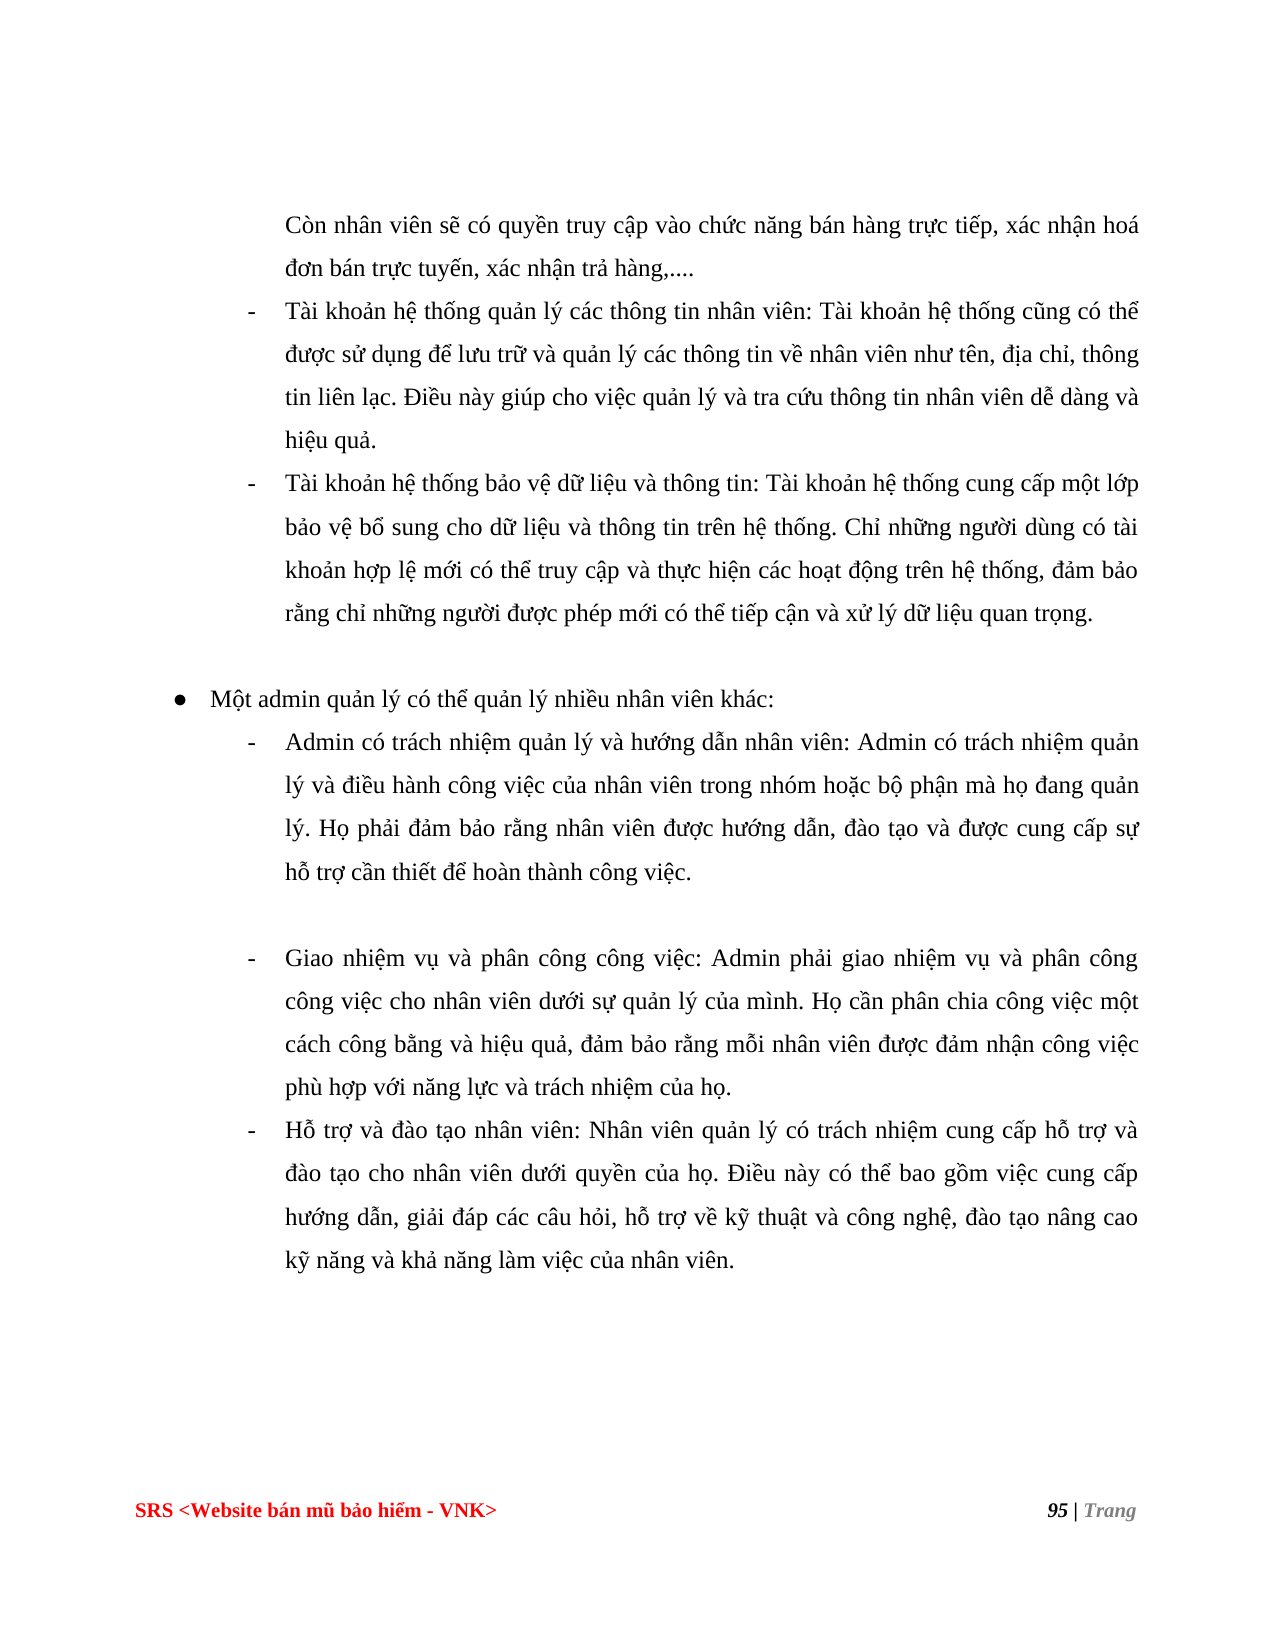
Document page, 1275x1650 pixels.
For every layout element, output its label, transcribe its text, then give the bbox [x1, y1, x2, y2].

list Một admin quản lý có thể quản lý nhiều nhân viên khác: [172, 684, 1140, 713]
list Hỗ trợ và đào tạo nhân viên: Nhân viên quản lý có trách nhiệm cung cấp hỗ trợ và đào tạo cho nhân viên dưới quyền của họ. Điều này có thể bao gồm việc cung cấp hướng dẫn, giải đáp các câu hỏi, hỗ trợ về kỹ thuật và công nghệ, đào tạo nâng cao kỹ năng và khả năng làm việc của nhân viên. [247, 1115, 1140, 1273]
list Tài khoản hệ thống quản lý các thông tin nhân viên: Tài khoản hệ thống cũng có thể được sử dụng để lưu trữ và quản lý các thông tin về nhân viên như tên, địa chỉ, thông tin liên lạc. Điều này giúp cho việc quản lý và tra cứu thông tin nhân viên dễ dàng và hiệu quả. [247, 296, 1140, 454]
list Giao nhiệm vụ và phân công công việc: Admin phải giao nhiệm vụ và phân công công việc cho nhân viên dưới sự quản lý của mình. Họ cần phân chia công việc một cách công bằng và hiệu quả, đảm bảo rằng mỗi nhân viên được đảm nhận công việc phù hợp với năng lực và trách nhiệm của họ. [247, 943, 1140, 1101]
list Admin có trách nhiệm quản lý và hướng dẫn nhân viên: Admin có trách nhiệm quản lý và điều hành công việc của nhân viên trong nhóm hoặc bộ phận mà họ đang quản lý. Họ phải đảm bảo rằng nhân viên được hướng dẫn, đào tạo và được cung cấp sự hỗ trợ cần thiết để hoàn thành công việc. [247, 727, 1140, 885]
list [247, 210, 1140, 282]
list Tài khoản hệ thống bảo vệ dữ liệu và thông tin: Tài khoản hệ thống cung cấp một lớp bảo vệ bổ sung cho dữ liệu và thông tin trên hệ thống. Chỉ những người dùng có tài khoản hợp lệ mới có thể truy cập và thực hiện các hoạt động trên hệ thống, đảm bảo rằng chỉ những người được phép mới có thể tiếp cận và xử lý dữ liệu quan trọng. [247, 468, 1140, 627]
